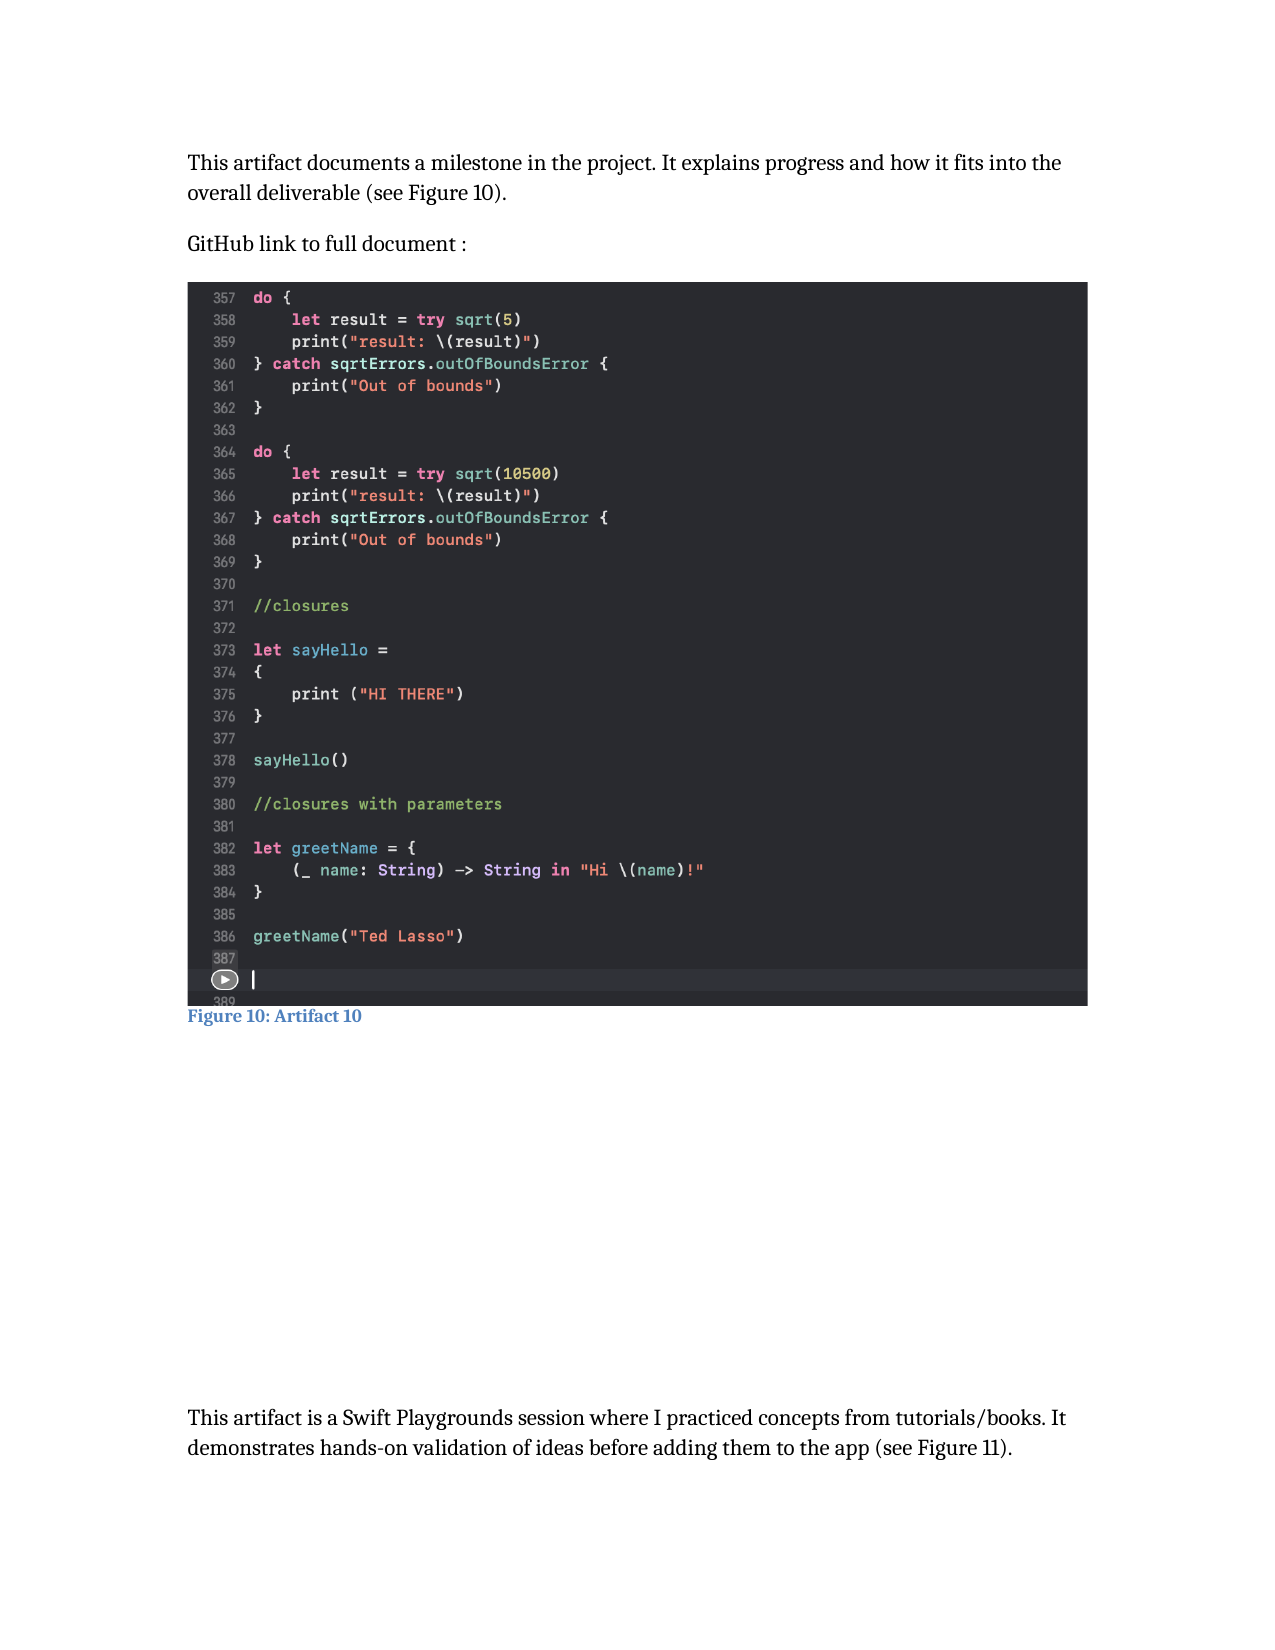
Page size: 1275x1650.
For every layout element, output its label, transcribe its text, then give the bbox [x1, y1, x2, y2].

text Figure 10: Artifact 10 [187, 1006, 1087, 1027]
text GitHub link to full document : [187, 231, 1087, 258]
text This artifact documents a milestone in the project. It explains progress and how it fits into the overall deliverable (see Figure 10). [187, 150, 1087, 207]
text This artifact is a Swift Playgrounds session where I practiced concepts from tutorials/books. It demonstrates hands-on validation of ideas before adding them to the app (see Figure 11). [187, 1405, 1087, 1461]
picture [187, 282, 1088, 1006]
